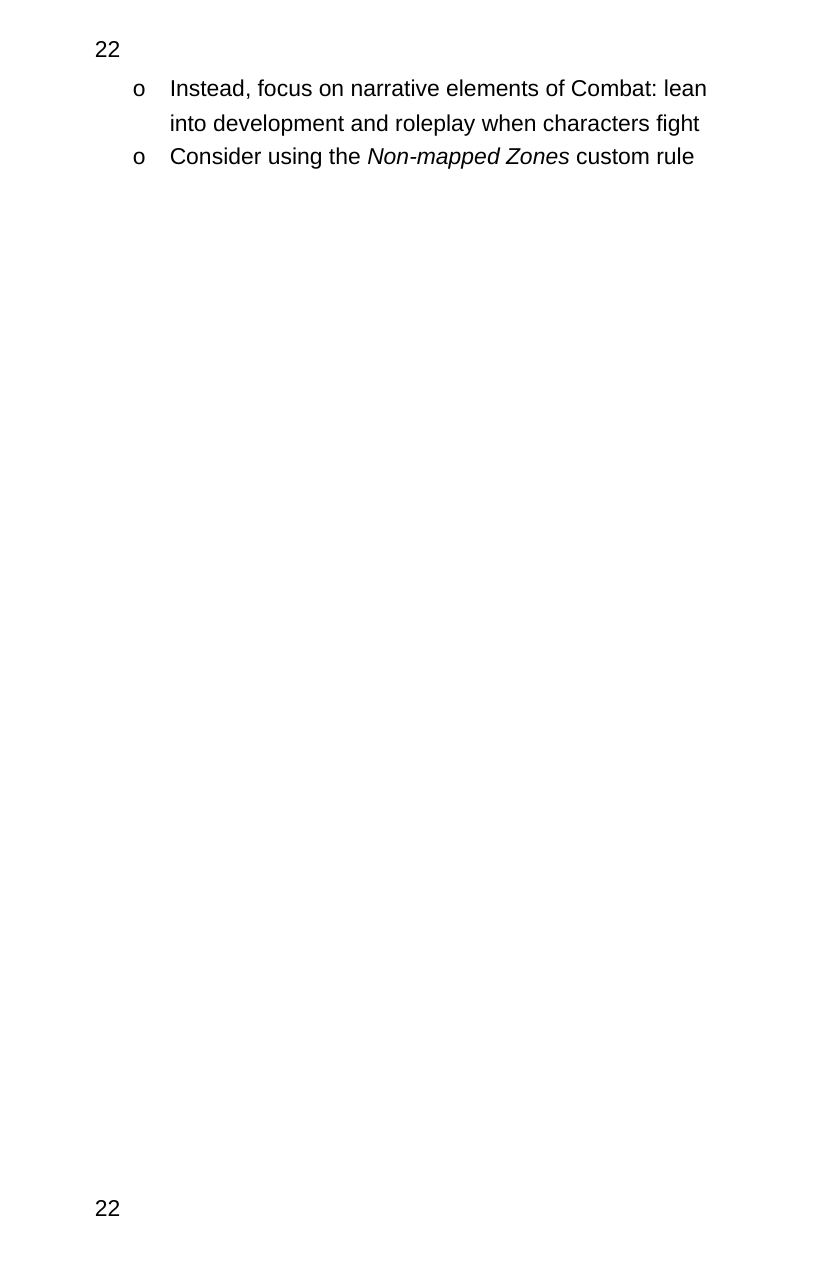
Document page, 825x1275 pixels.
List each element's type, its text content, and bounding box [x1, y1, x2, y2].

text Consider using the Non-mapped Zones custom rule [132, 143, 750, 171]
text Instead, focus on narrative elements of Combat: lean into development and roleplay when characters fight [132, 75, 750, 136]
